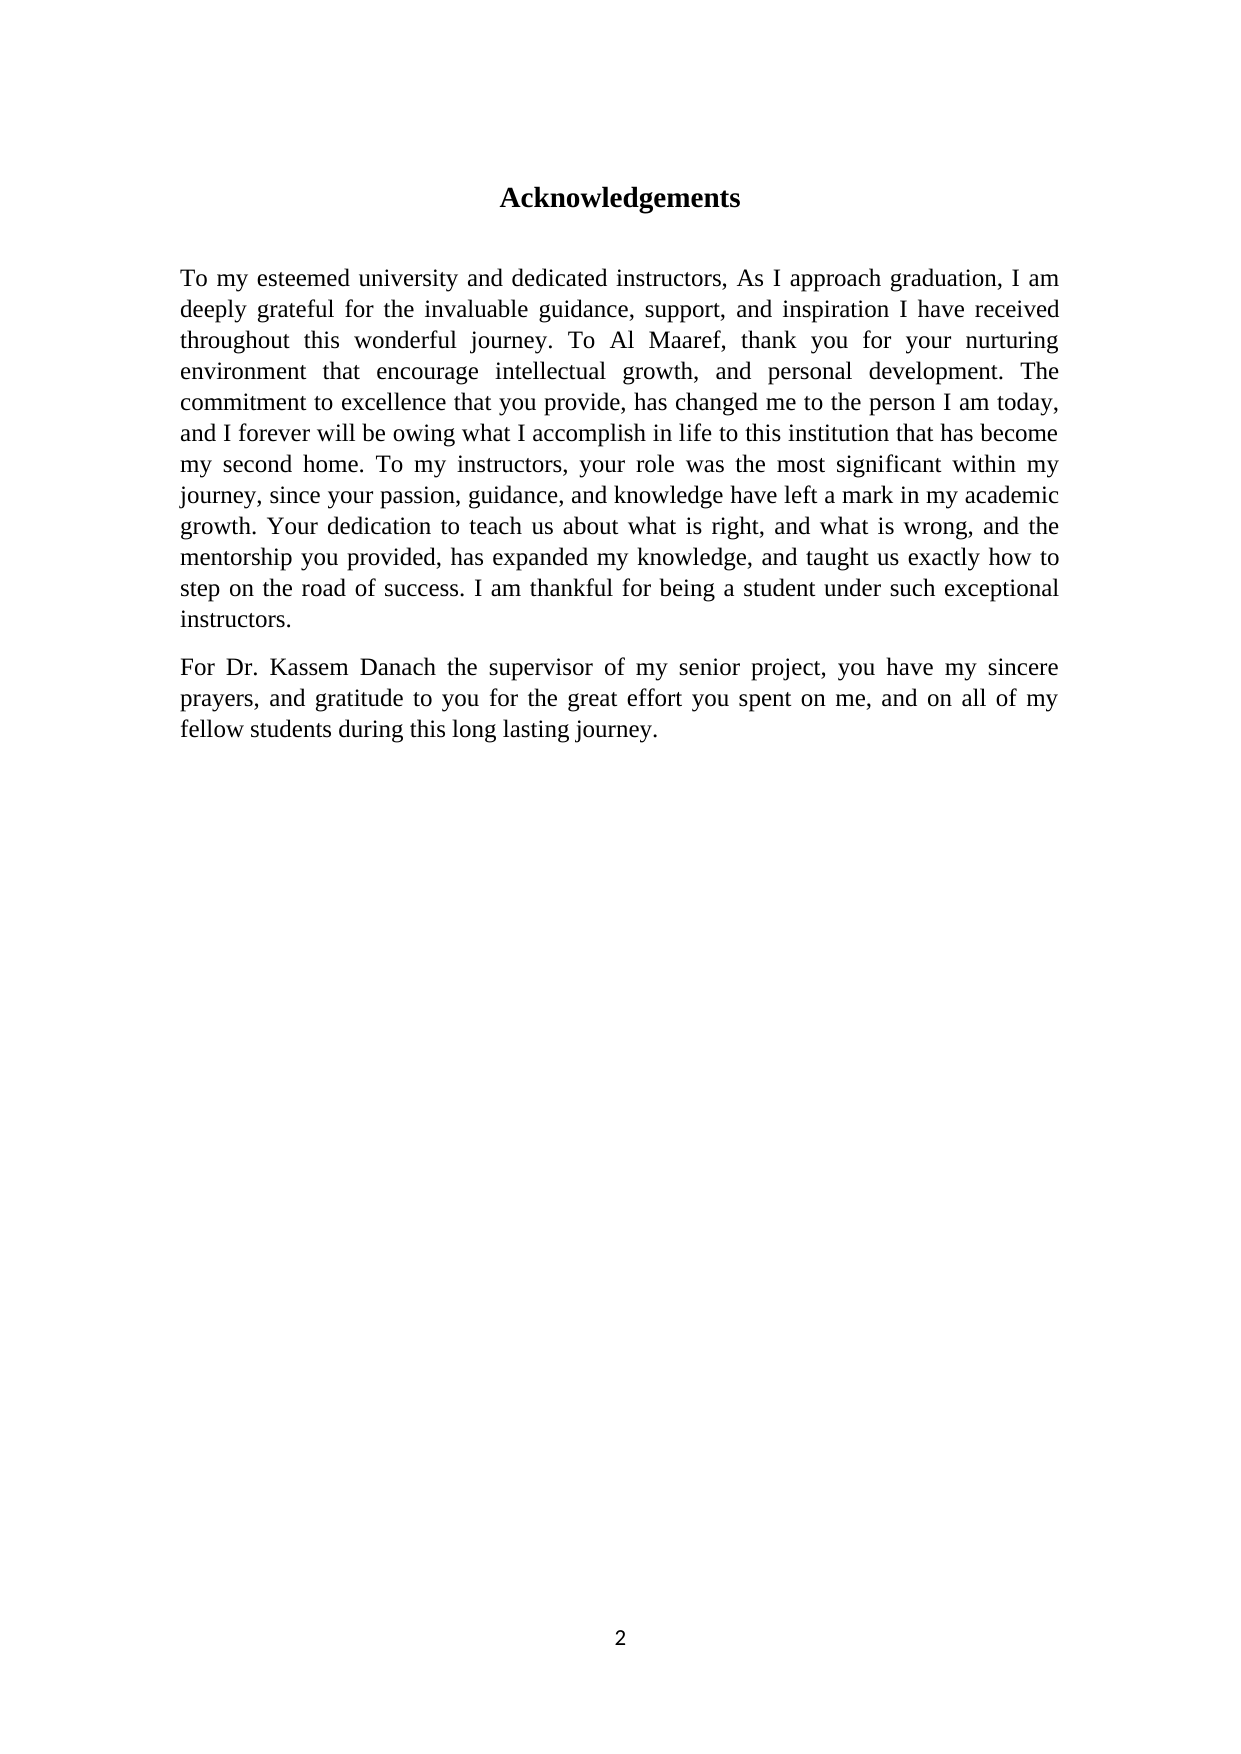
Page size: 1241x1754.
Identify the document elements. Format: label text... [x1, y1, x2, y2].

subtitle Acknowledgements [180, 180, 1060, 213]
text For Dr. Kassem Danach the supervisor of my senior project, you have my sincere prayers, and gratitude to you for the great effort you spent on me, and on all of my fellow students during this long lasting journey. [180, 652, 1060, 743]
text To my esteemed university and dedicated instructors, As I approach graduation, I am deeply grateful for the invaluable guidance, support, and inspiration I have received throughout this wonderful journey. To Al Maaref, thank you for your nurturing environment that encourage intellectual growth, and personal development. The commitment to excellence that you provide, has changed me to the person I am today, and I forever will be owing what I accomplish in life to this institution that has become my second home. To my instructors, your role was the most significant within my journey, since your passion, guidance, and knowledge have left a mark in my academic growth. Your dedication to teach us about what is right, and what is wrong, and the mentorship you provided, has expanded my knowledge, and taught us exactly how to step on the road of success. I am thankful for being a student under such exceptional instructors. [180, 263, 1060, 633]
